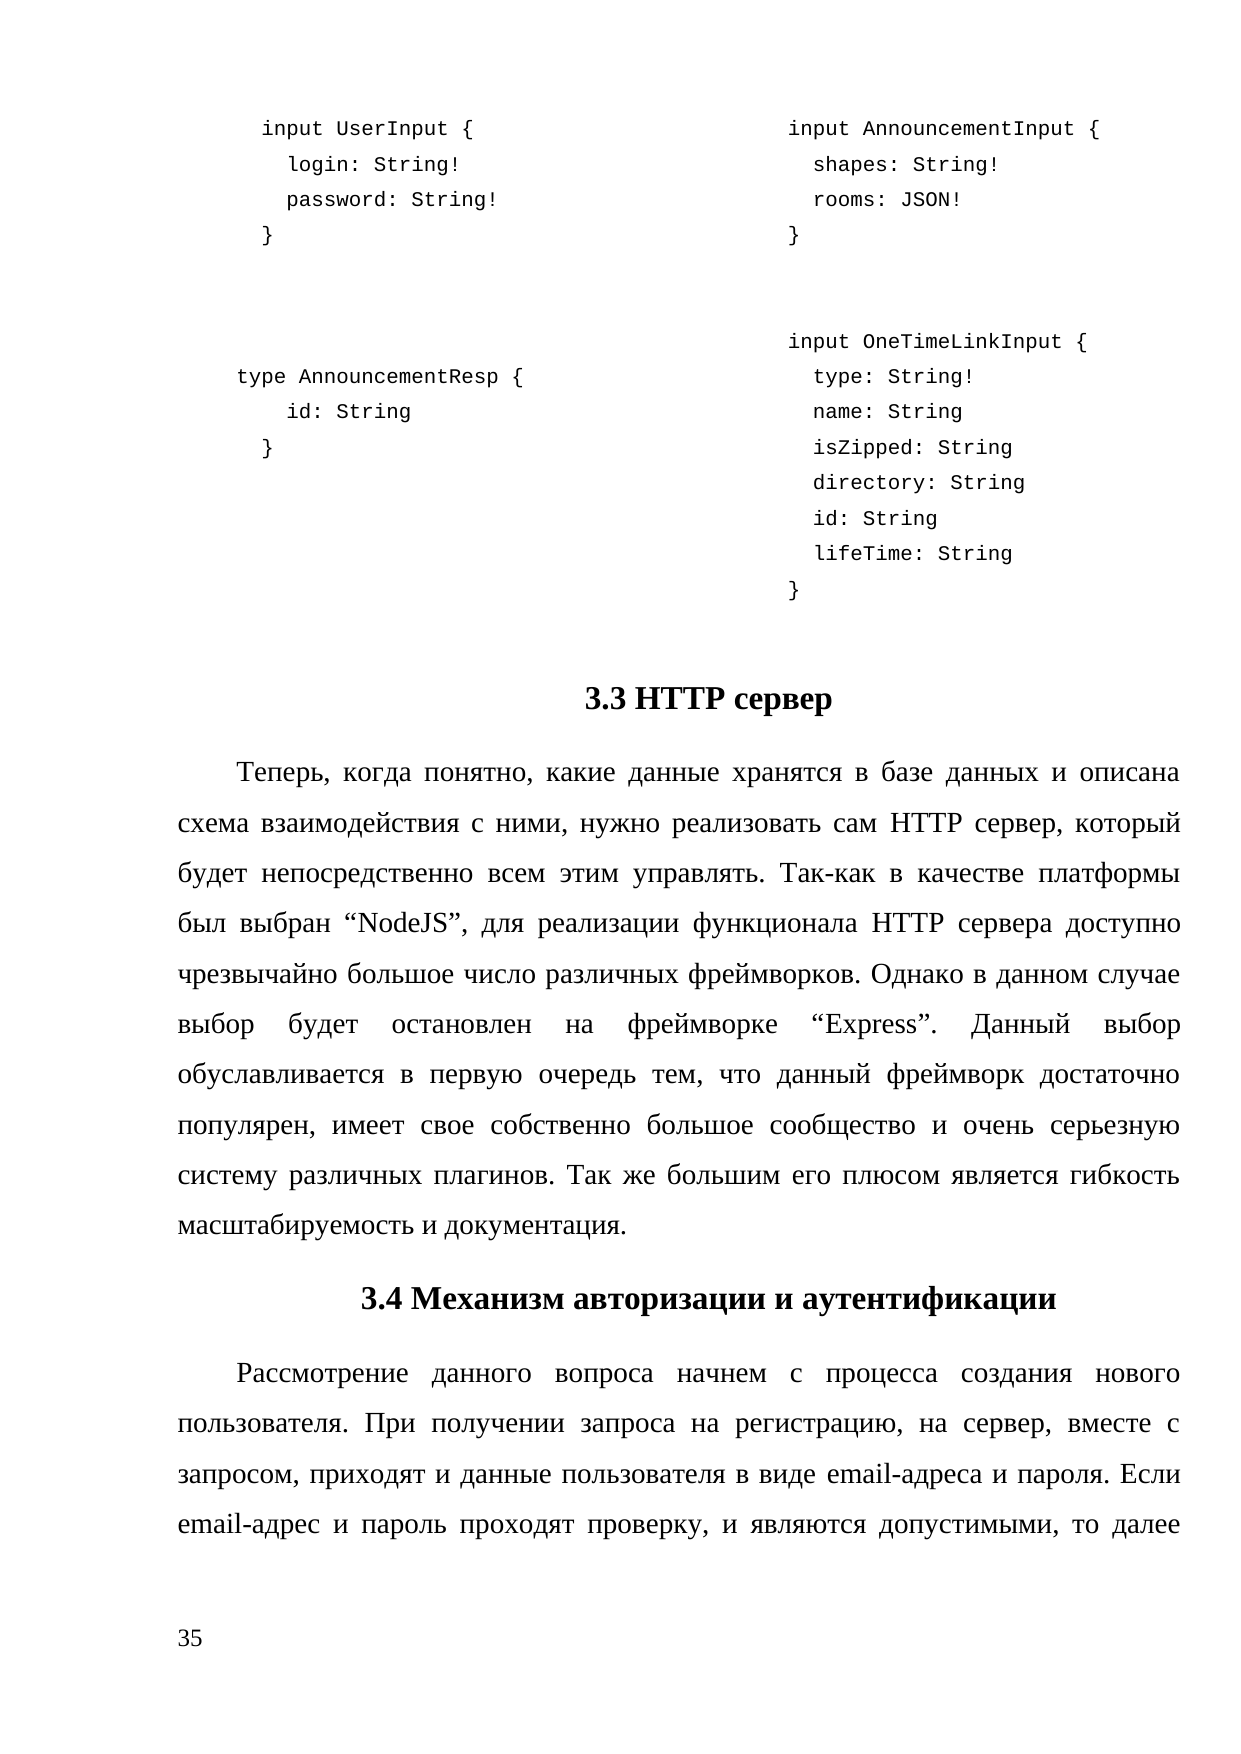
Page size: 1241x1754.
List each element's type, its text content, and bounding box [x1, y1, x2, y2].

subtitle 3.4 Механизм авторизации и аутентификации [236, 1278, 1181, 1317]
text } [177, 437, 655, 461]
text lifeTime: String [703, 543, 1181, 567]
text input AnnouncementInput { [703, 118, 1181, 142]
text id: String [177, 401, 655, 425]
text login: String! [177, 153, 655, 177]
text type AnnouncementResp { [177, 366, 655, 390]
text } [703, 224, 1181, 248]
text id: String [703, 508, 1181, 531]
text rooms: JSON! [703, 189, 1181, 213]
text } [177, 224, 655, 248]
subtitle 3.3 HTTP сервер [236, 678, 1181, 716]
text Теперь, когда понятно, какие данные хранятся в базе данных и описана схема взаимодействия с ними, нужно реализовать сам HTTP сервер, который будет непосредственно всем этим управлять. Так-как в качестве платформы был выбран “NodeJS”, для реализации функционала HTTP сервера доступно чрезвычайно большое число различных фреймворков. Однако в данном случае выбор будет остановлен на фреймворке “Express”. Данный выбор обуславливается в первую очередь тем, что данный фреймворк достаточно популярен, имеет свое собственно большое сообщество и очень серьезную систему различных плагинов. Так же большим его плюсом является гибкость масштабируемость и документация. [177, 754, 1181, 1241]
text type: String! [703, 366, 1181, 390]
text shapes: String! [703, 153, 1181, 177]
text input OneTimeLinkInput { [703, 331, 1181, 354]
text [177, 1355, 1181, 1540]
text directory: String [703, 472, 1181, 496]
text name: String [703, 401, 1181, 425]
text password: String! [177, 189, 655, 213]
text } [703, 578, 1181, 602]
text isZipped: String [703, 437, 1181, 461]
text input UserInput { [177, 118, 655, 142]
